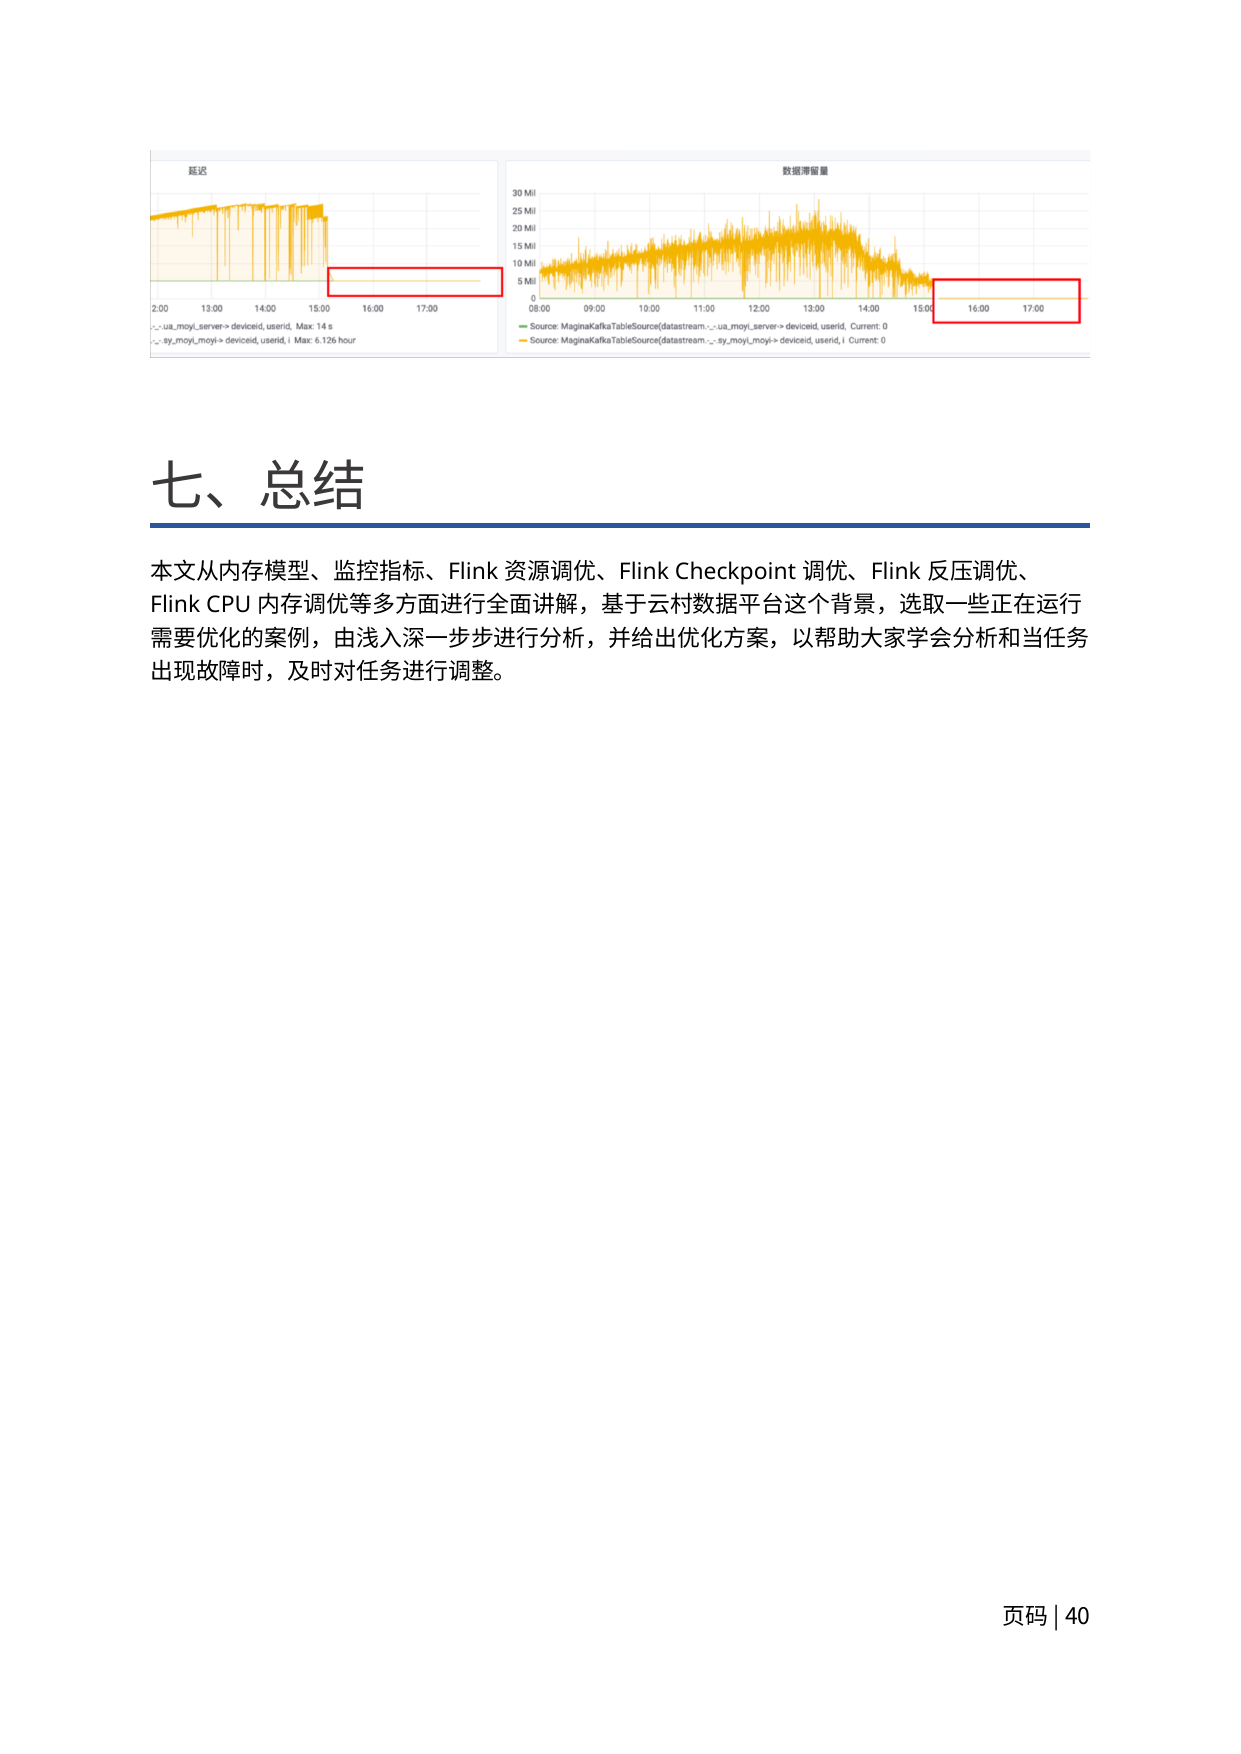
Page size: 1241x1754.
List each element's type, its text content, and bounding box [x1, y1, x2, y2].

picture [150, 150, 1091, 358]
text 本文从内存模型、监控指标、Flink 资源调优、Flink Checkpoint 调优、Flink 反压调优、Flink CPU 内存调优等多方面进行全面讲解，基于云村数据平台这个背景，选取一些正在运行需要优化的案例，由浅入深一步步进行分析，并给出优化方案，以帮助大家学会分析和当任务出现故障时，及时对任务进行调整。 [150, 553, 1090, 686]
subtitle 七、总结 [150, 443, 1090, 523]
